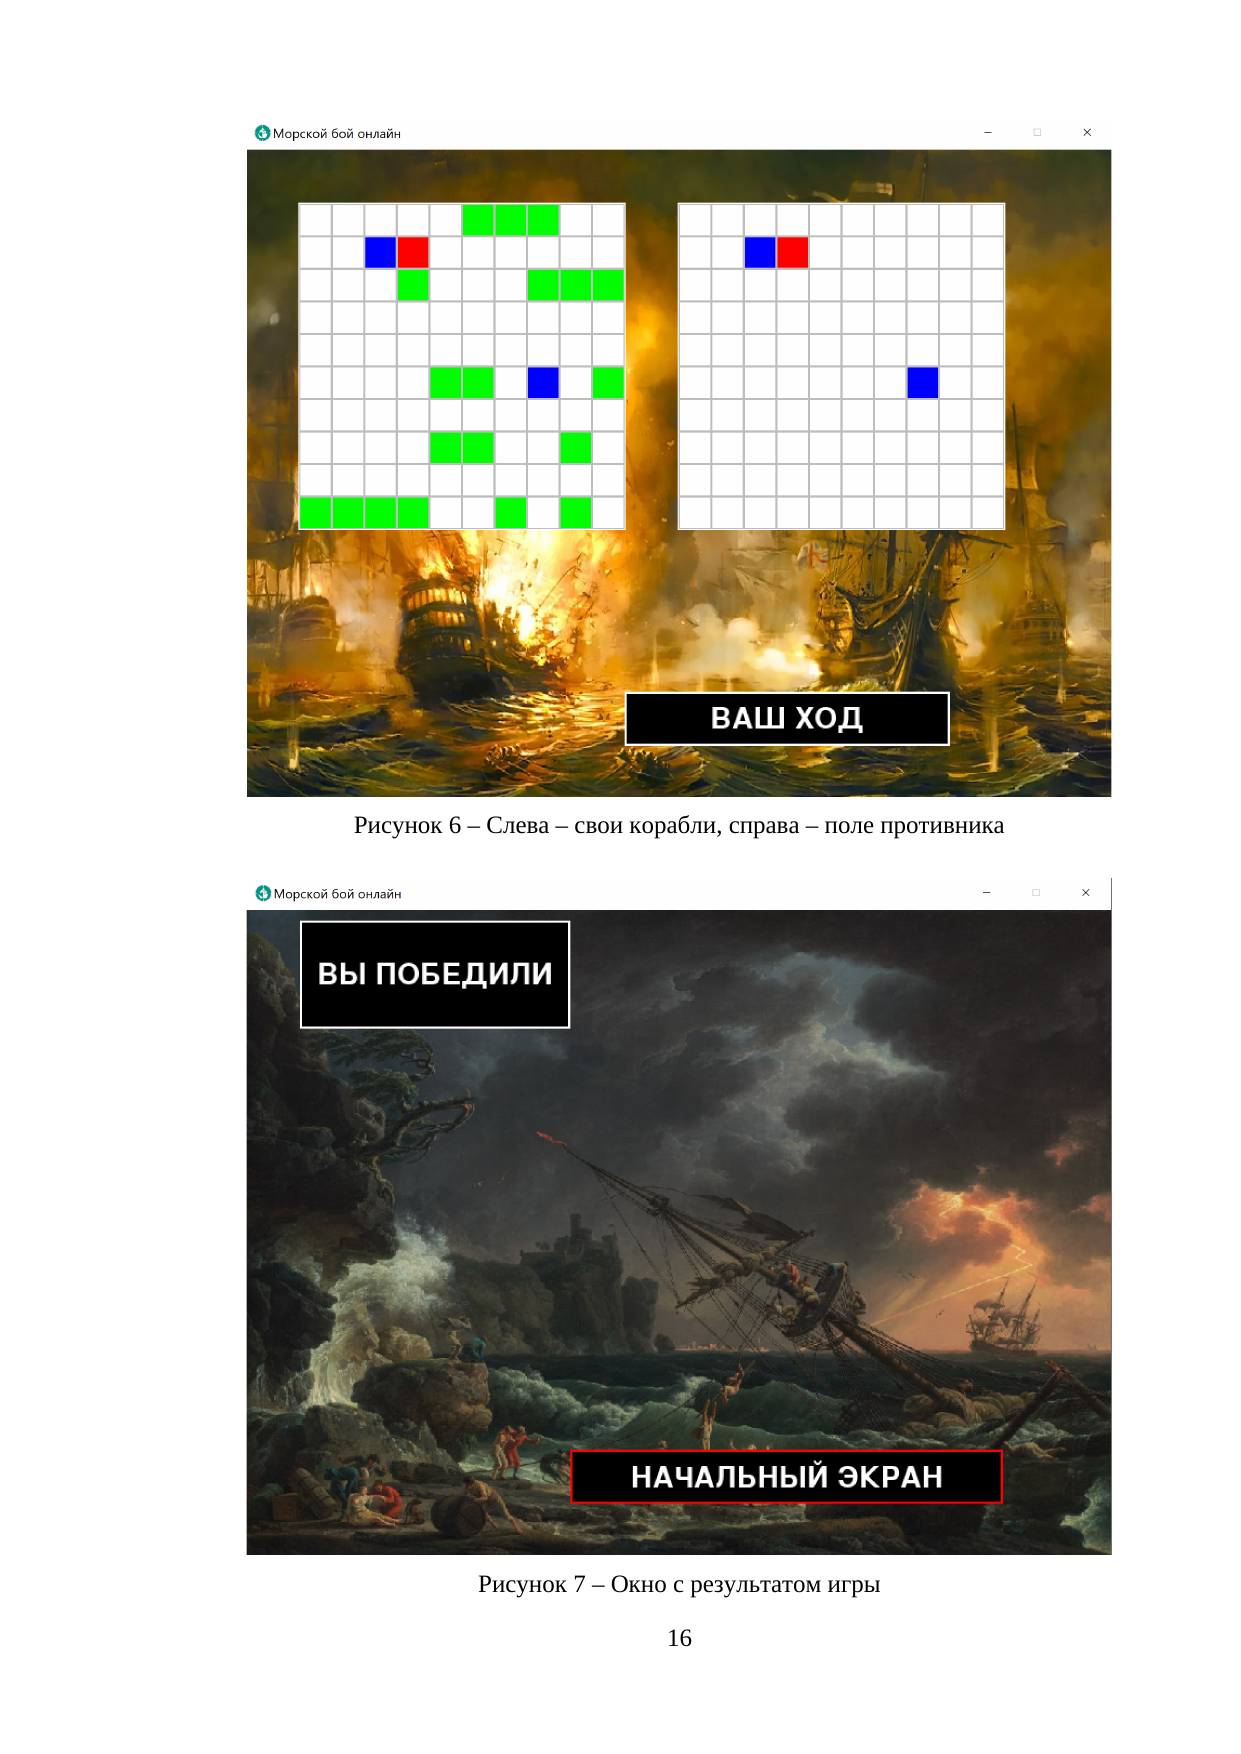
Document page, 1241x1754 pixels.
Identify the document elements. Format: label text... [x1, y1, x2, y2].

picture [247, 118, 1112, 797]
picture [246, 878, 1112, 1555]
text Рисунок 6 – Слева – свои корабли, справа – поле противника [177, 811, 1181, 839]
text Рисунок 7 – Окно с результатом игры [177, 1569, 1181, 1598]
